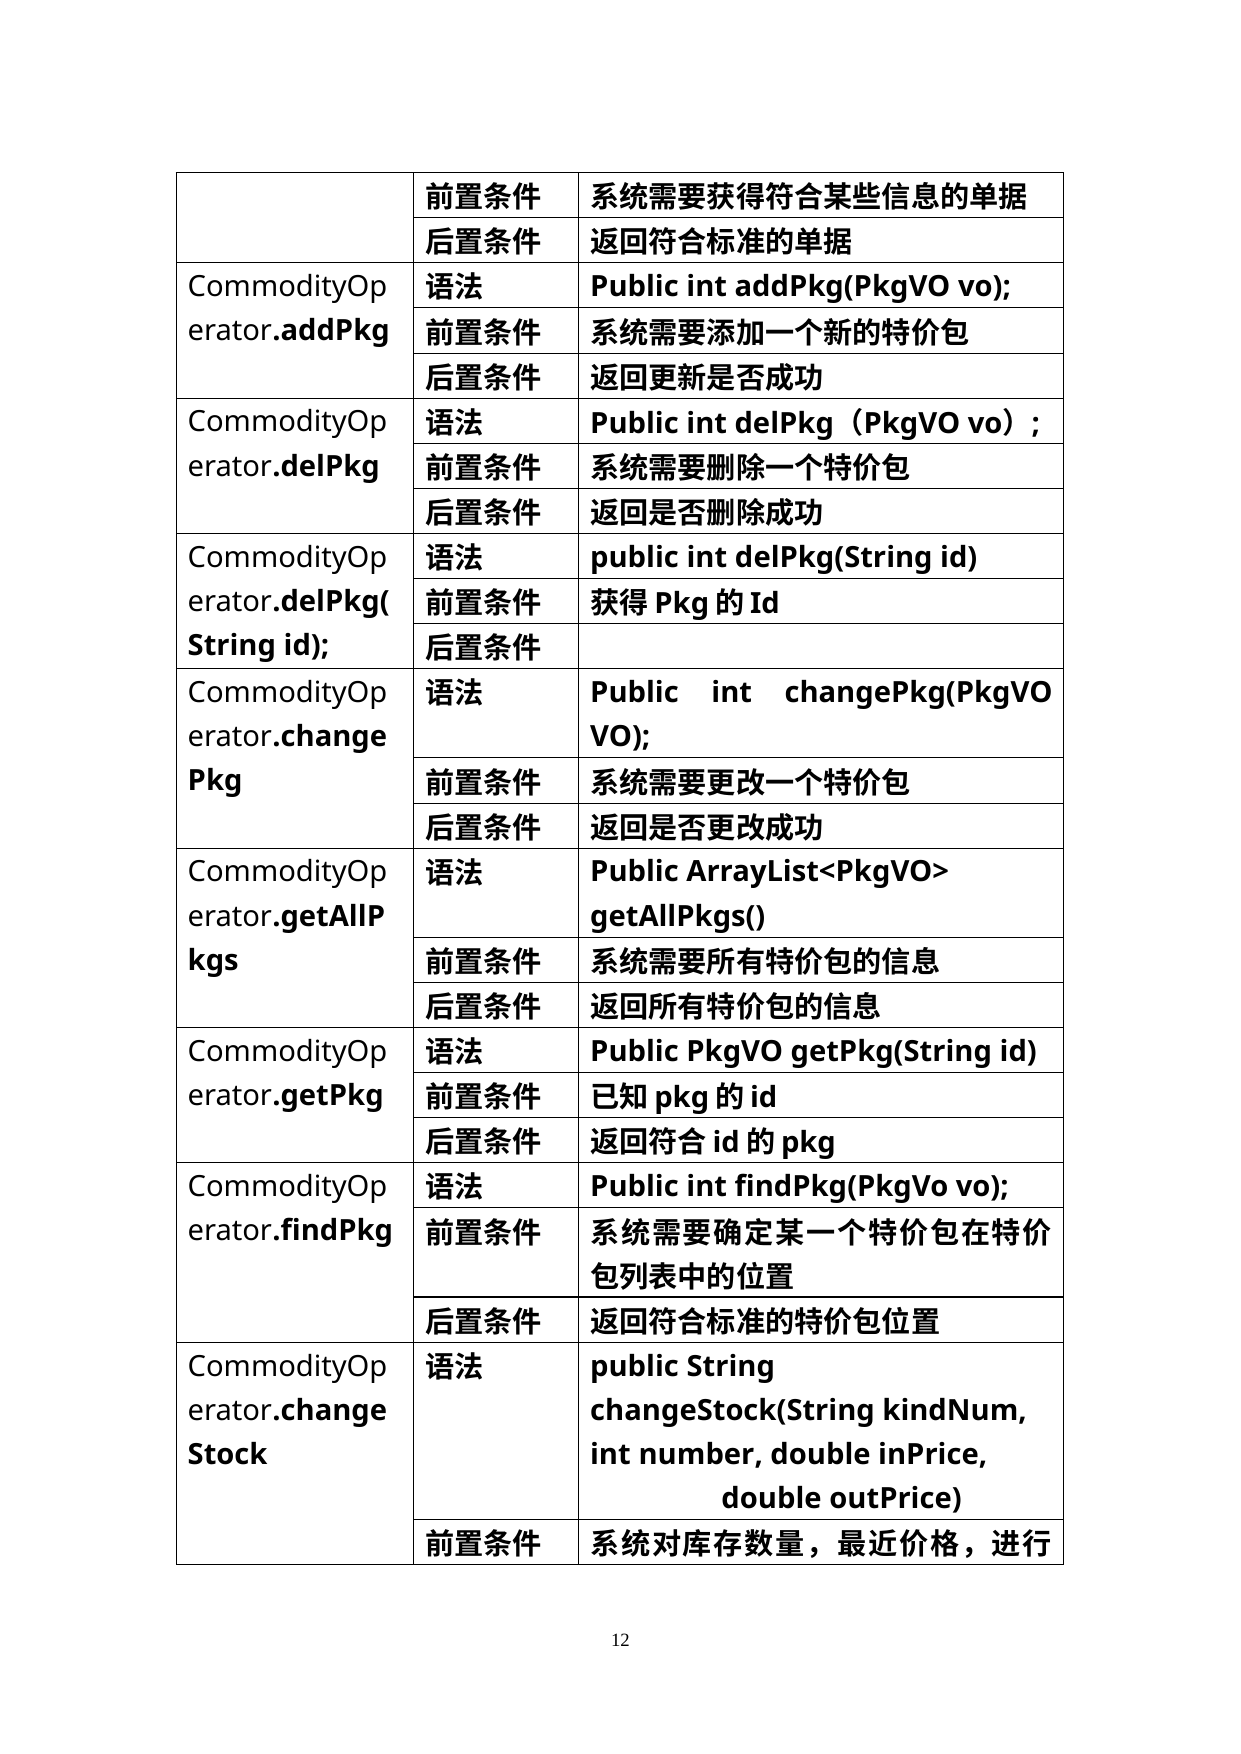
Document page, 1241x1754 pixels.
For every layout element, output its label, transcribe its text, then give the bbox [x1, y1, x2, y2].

table_cell Public int delPkg（PkgVO vo）; [579, 399, 1063, 443]
table_cell 后置条件 [414, 1298, 578, 1342]
table_cell Public int findPkg(PkgVo vo); [579, 1163, 1063, 1207]
table_cell 语法 [414, 1028, 578, 1072]
table_cell 后置条件 [414, 983, 578, 1027]
table_cell 语法 [414, 849, 578, 937]
table_cell Public ArrayList<PkgVO> getAllPkgs() [579, 849, 1063, 937]
table_cell 返回更新是否成功 [579, 354, 1063, 397]
table_cell 返回是否更改成功 [579, 804, 1063, 847]
table_cell public String changeStock(String kindNum, int number, double inPrice, double outPrice) [579, 1343, 1063, 1519]
table_cell CommodityOperator.changePkg [177, 669, 413, 847]
table_cell 获得Pkg的Id [579, 579, 1063, 623]
table_cell 语法 [414, 534, 578, 578]
table_cell CommodityOperator.changeStock [177, 1343, 413, 1564]
table_cell 系统需要所有特价包的信息 [579, 938, 1063, 982]
table_cell CommodityOperator.findPkg [177, 1163, 413, 1342]
table_cell 后置条件 [414, 624, 578, 668]
table_cell 前置条件 [414, 938, 578, 982]
table_cell 前置条件 [414, 173, 578, 217]
table_cell 语法 [414, 263, 578, 307]
table_cell CommodityOperator.getAllPkgs [177, 849, 413, 1027]
table_cell 语法 [414, 1163, 578, 1207]
table_cell 返回符合标准的特价包位置 [579, 1298, 1063, 1342]
table_cell Public int addPkg(PkgVO vo); [579, 263, 1063, 307]
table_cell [177, 173, 413, 262]
table_cell CommodityOperator.delPkg [177, 399, 413, 533]
table_cell 系统对库存数量，最近价格，进行了修改 [579, 1520, 1063, 1564]
table_cell 返回符合id的pkg [579, 1118, 1063, 1162]
table_cell Public PkgVO getPkg(String id) [579, 1028, 1063, 1072]
table_cell 后置条件 [414, 804, 578, 847]
table_cell 语法 [414, 399, 578, 443]
table_cell 前置条件 [414, 758, 578, 802]
table_cell CommodityOperator.addPkg [177, 263, 413, 397]
table_cell 前置条件 [414, 1208, 578, 1296]
table_cell CommodityOperator.delPkg(String id); [177, 534, 413, 668]
table_cell 系统需要删除一个特价包 [579, 444, 1063, 488]
table_cell 返回是否删除成功 [579, 489, 1063, 533]
table_cell 后置条件 [414, 354, 578, 397]
table_cell 前置条件 [414, 1073, 578, 1117]
table_cell 后置条件 [414, 489, 578, 533]
table_cell 语法 [414, 1343, 578, 1519]
table_cell CommodityOperator.getPkg [177, 1028, 413, 1162]
table_cell 语法 [414, 669, 578, 757]
table_cell 系统需要添加一个新的特价包 [579, 308, 1063, 352]
table_cell 系统需要更改一个特价包 [579, 758, 1063, 802]
table_cell 后置条件 [414, 218, 578, 262]
table_cell 前置条件 [414, 444, 578, 488]
table_cell 返回所有特价包的信息 [579, 983, 1063, 1027]
table_cell 前置条件 [414, 579, 578, 623]
table_cell 已知pkg的id [579, 1073, 1063, 1117]
table_cell 前置条件 [414, 308, 578, 352]
table_cell public int delPkg(String id) [579, 534, 1063, 578]
table_cell 系统需要确定某一个特价包在特价包列表中的位置 [579, 1208, 1063, 1296]
table_cell 后置条件 [414, 1118, 578, 1162]
table_cell 系统需要获得符合某些信息的单据 [579, 173, 1063, 217]
table_cell [579, 624, 1063, 668]
table_cell Public int changePkg(PkgVO VO); [579, 669, 1063, 757]
table_cell 前置条件 [414, 1520, 578, 1564]
table_cell 返回符合标准的单据 [579, 218, 1063, 262]
